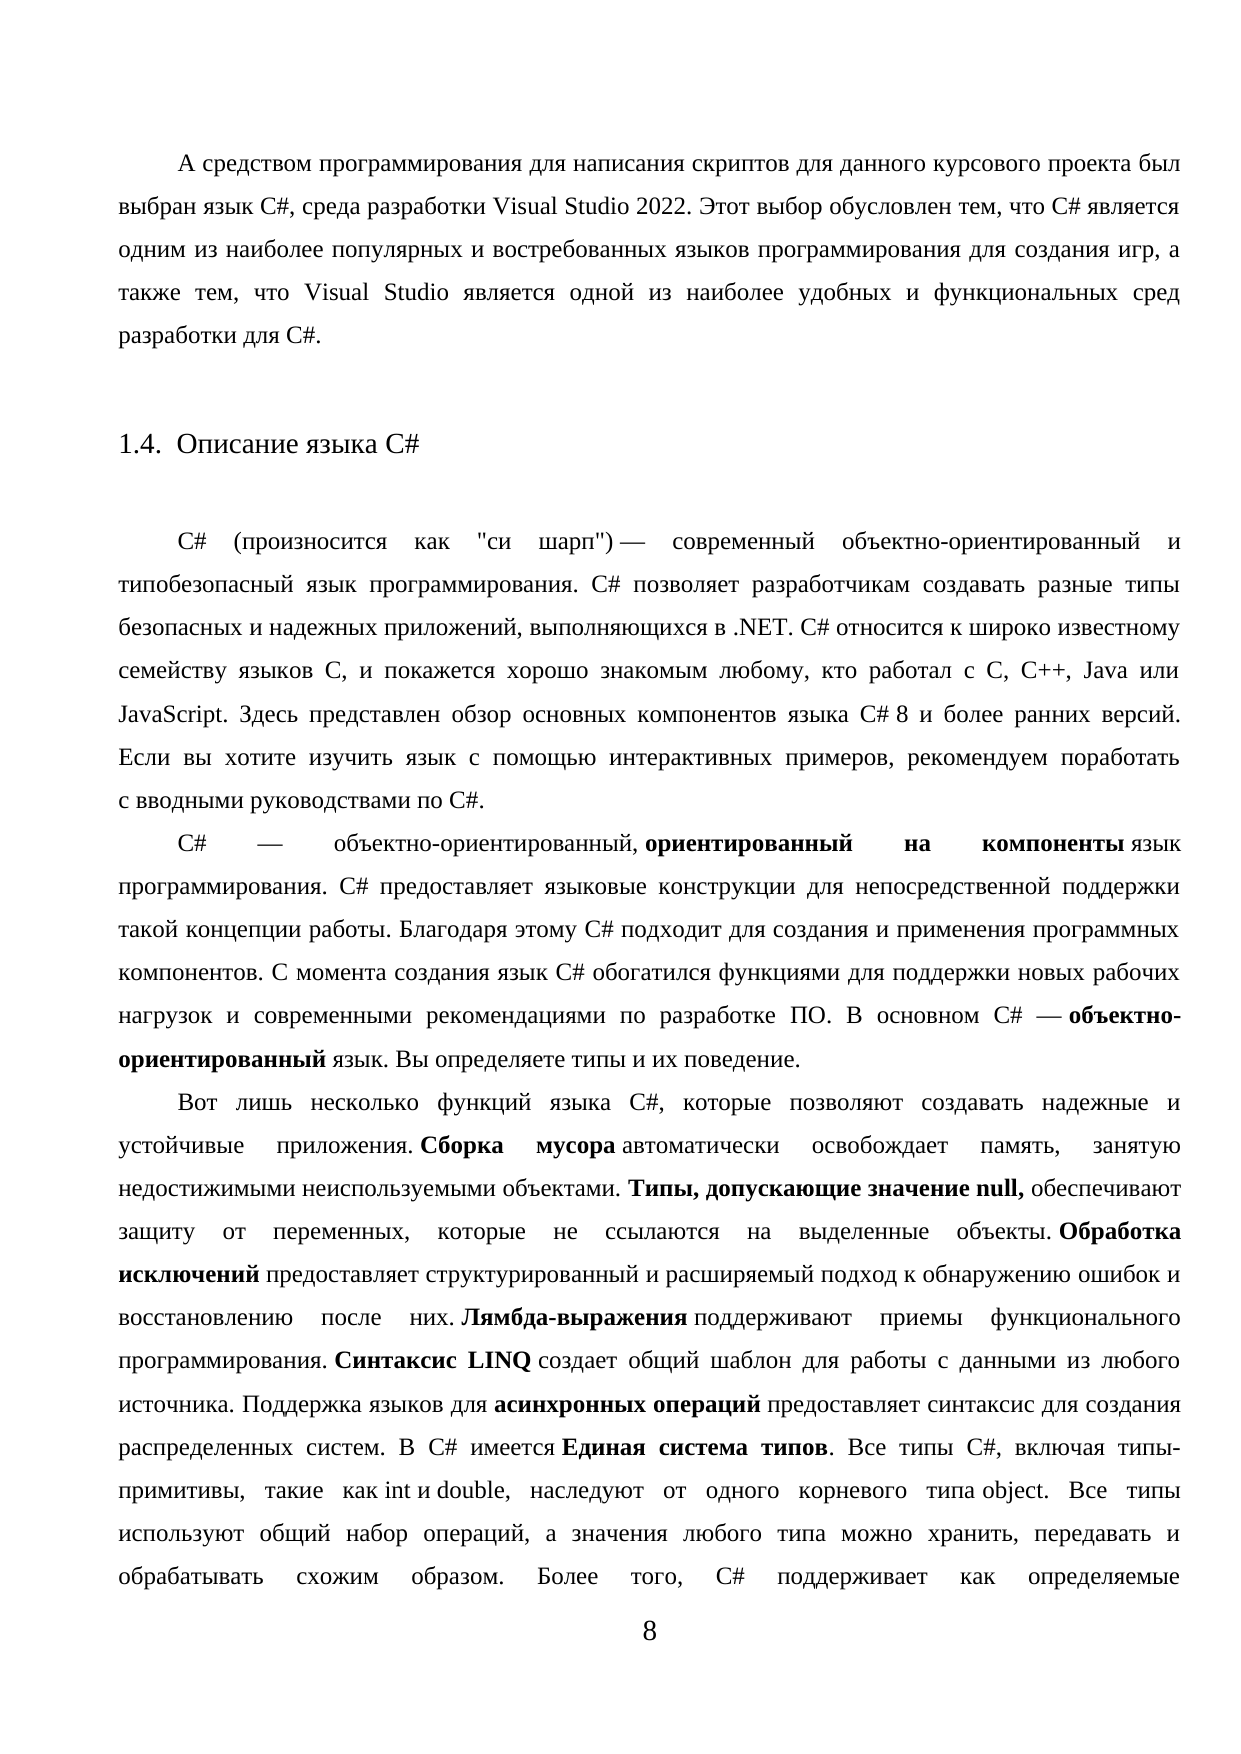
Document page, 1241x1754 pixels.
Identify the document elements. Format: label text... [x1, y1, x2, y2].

text C# (произносится как "си шарп") — современный объектно-ориентированный и типобезопасный язык программирования. C# позволяет разработчикам создавать разные типы безопасных и надежных приложений, выполняющихся в .NET. C# относится к широко известному семейству языков C, и покажется хорошо знакомым любому, кто работал с C, C++, Java или JavaScript. Здесь представлен обзор основных компонентов языка C# 8 и более ранних версий. Если вы хотите изучить язык с помощью интерактивных примеров, рекомендуем поработать с вводными руководствами по C#. [118, 526, 1181, 814]
text C# — объектно-ориентированный, ориентированный на компоненты язык программирования. C# предоставляет языковые конструкции для непосредственной поддержки такой концепции работы. Благодаря этому C# подходит для создания и применения программных компонентов. С момента создания язык C# обогатился функциями для поддержки новых рабочих нагрузок и современными рекомендациями по разработке ПО. В основном C# — объектно-ориентированный язык. Вы определяете типы и их поведение. [118, 828, 1181, 1072]
text А средством программирования для написания скриптов для данного курсового проекта был выбран язык C#, среда разработки Visual Studio 2022. Этот выбор обусловлен тем, что C# является одним из наиболее популярных и востребованных языков программирования для создания игр, а также тем, что Visual Studio является одной из наиболее удобных и функциональных сред разработки для C#. [118, 148, 1181, 349]
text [118, 1087, 1181, 1590]
subtitle 1.4. Описание языка C# [118, 426, 1181, 459]
